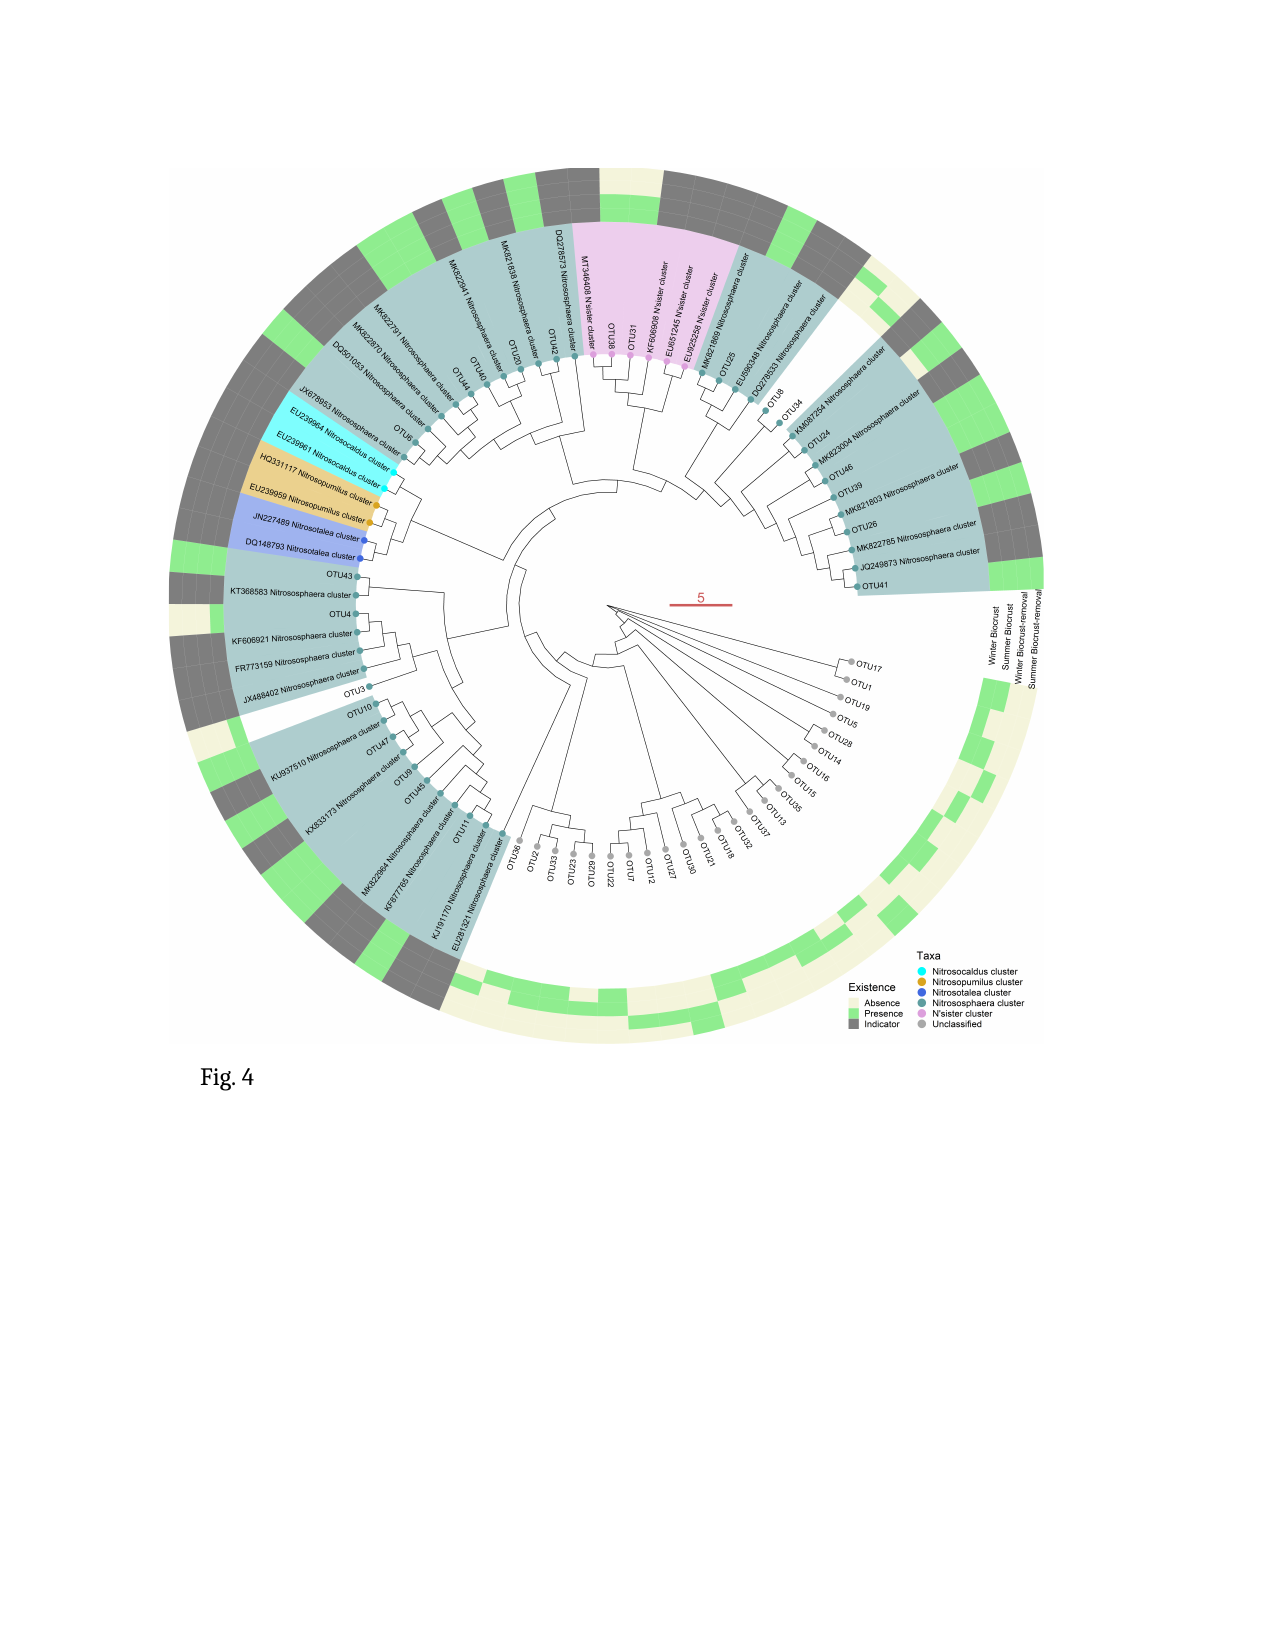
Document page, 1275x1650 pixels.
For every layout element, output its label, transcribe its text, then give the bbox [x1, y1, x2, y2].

text Fig. 4 [200, 1062, 1075, 1091]
